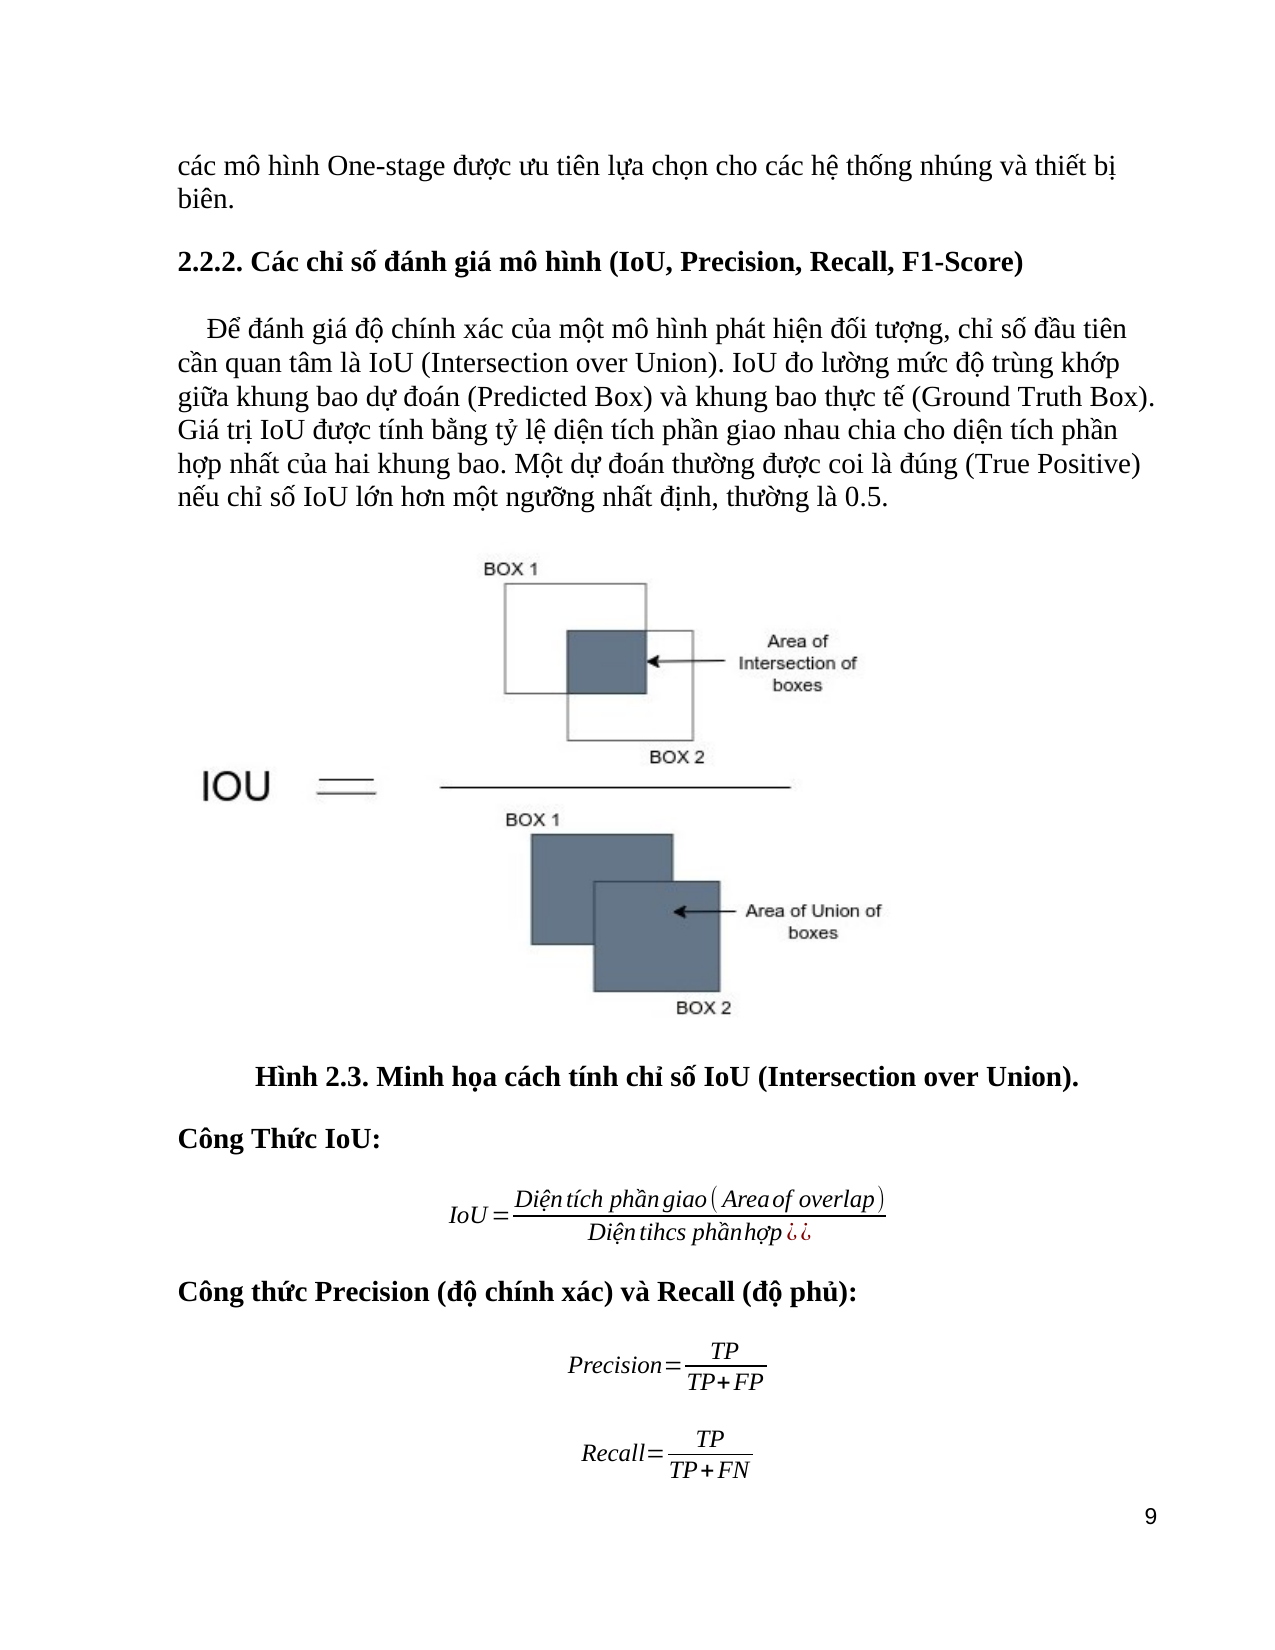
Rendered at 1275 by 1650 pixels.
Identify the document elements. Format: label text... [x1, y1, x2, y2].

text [177, 148, 1157, 215]
text Để đánh giá độ chính xác của một mô hình phát hiện đối tượng, chỉ số đầu tiên cần quan tâm là IoU (Intersection over Union). IoU đo lường mức độ trùng khớp giữa khung bao dự đoán (Predicted Box) và khung bao thực tế (Ground Truth Box). Giá trị IoU được tính bằng tỷ lệ diện tích phần giao nhau chia cho diện tích phần hợp nhất của hai khung bao. Một dự đoán thường được coi là đúng (True Positive) nếu chỉ số IoU lớn hơn một ngưỡng nhất định, thường là 0.5. [177, 312, 1157, 513]
text Hình 2.3. Minh họa cách tính chỉ số IoU (Intersection over Union). [177, 1059, 1157, 1092]
picture [177, 542, 909, 1030]
text Công thức Precision (độ chính xác) và Recall (độ phủ): [177, 1274, 1157, 1308]
text Công Thức IoU: [177, 1121, 1157, 1155]
subtitle 2.2.2. Các chỉ số đánh giá mô hình (IoU, Precision, Recall, F1-Score) [177, 244, 1157, 277]
